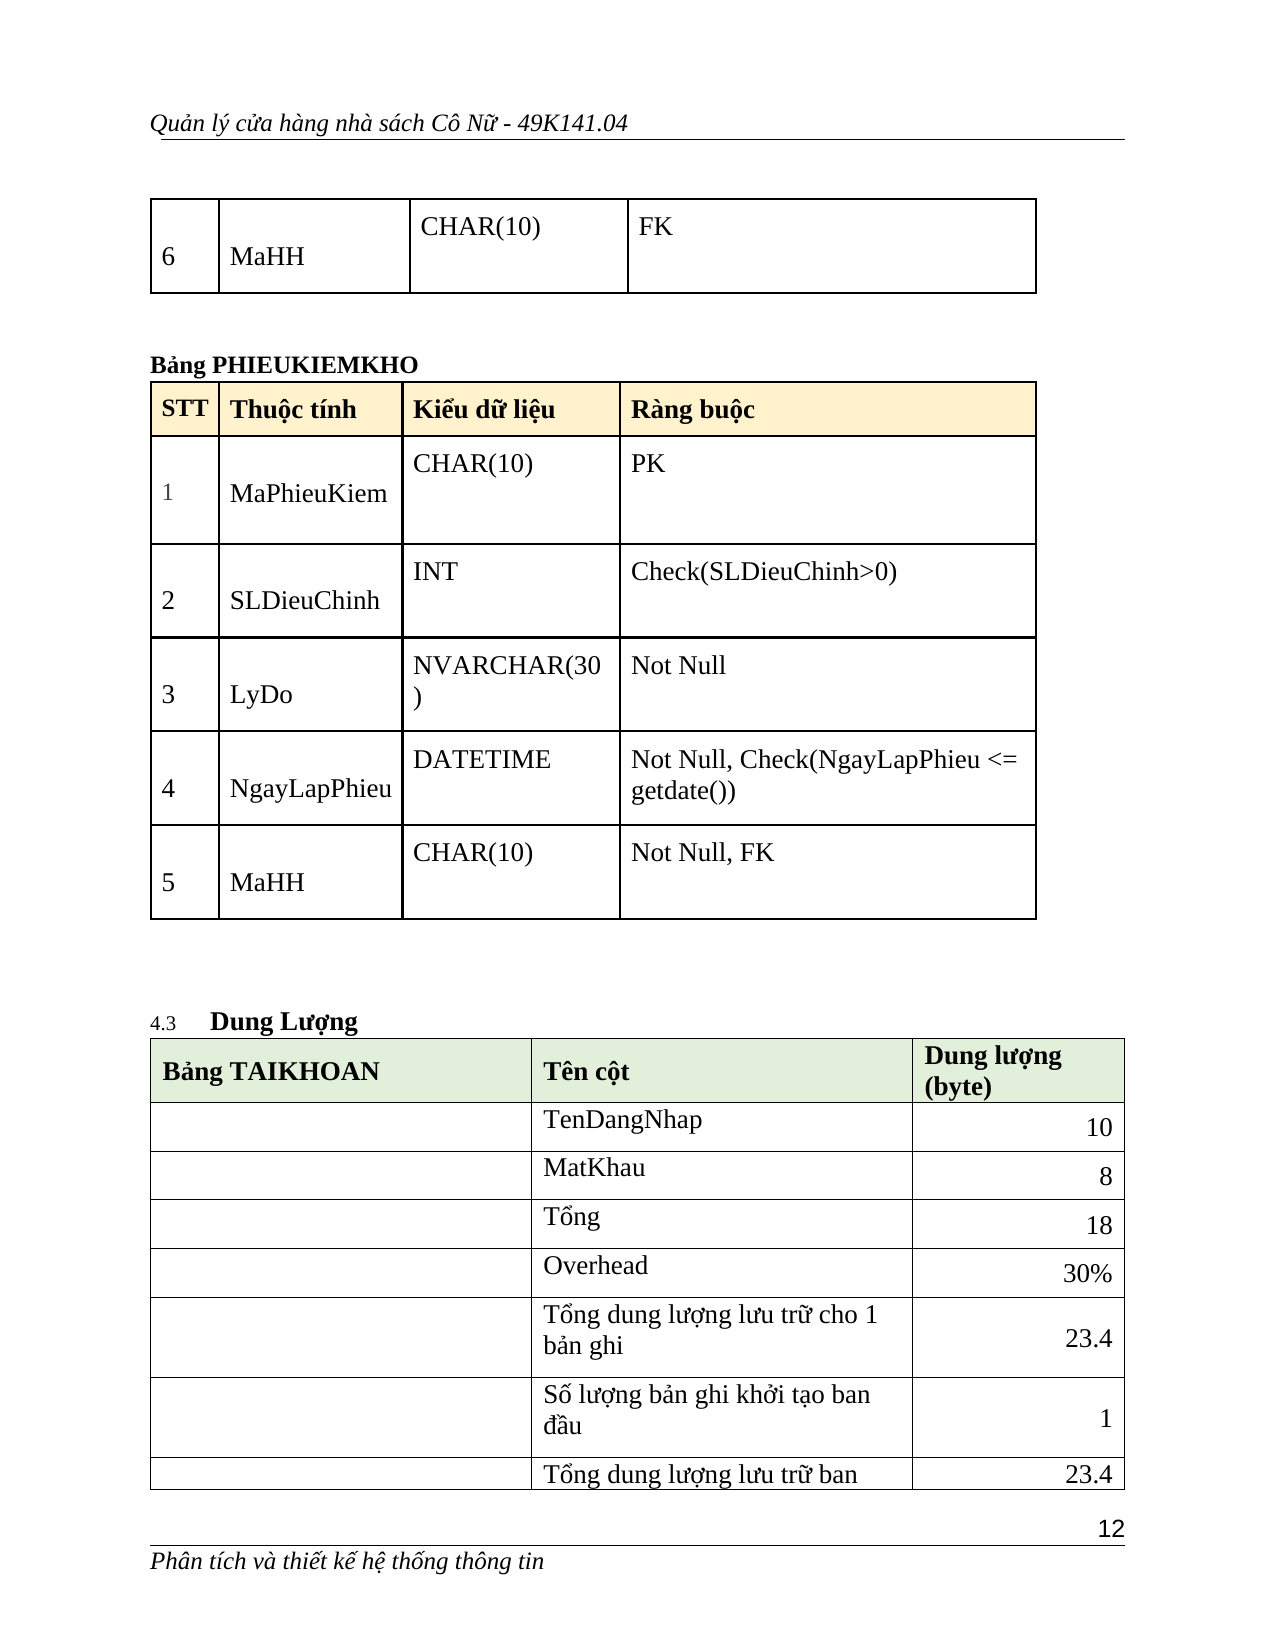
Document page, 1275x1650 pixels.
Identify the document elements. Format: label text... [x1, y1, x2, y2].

table_header Bảng TAIKHOAN [151, 1039, 531, 1102]
table_cell 3 [152, 639, 218, 730]
table_cell 5 [152, 826, 218, 918]
table_cell TenDangNhap [532, 1103, 912, 1151]
table_cell 2 [152, 545, 218, 636]
table_header Thuộc tính [220, 383, 401, 435]
table_cell 23.4 [913, 1458, 1124, 1489]
table_cell 6 [152, 200, 218, 292]
table_header Dung lượng (byte) [913, 1039, 1124, 1102]
table_cell MaHH [220, 200, 409, 292]
table_cell DATETIME [404, 732, 619, 824]
table_cell 4 [152, 732, 218, 824]
table_cell Tổng [532, 1200, 912, 1248]
list Dung Lượng [150, 1005, 1125, 1036]
table_cell 8 [913, 1152, 1124, 1199]
table_cell [151, 1200, 531, 1248]
table_cell 1 [913, 1378, 1124, 1457]
subtitle Bảng PHIEUKIEMKHO [150, 350, 1125, 379]
table_cell Check(SLDieuChinh>0) [621, 545, 1035, 636]
table_cell [151, 1458, 531, 1489]
table_cell LyDo [220, 639, 401, 730]
table_cell INT [404, 545, 619, 636]
table_cell MaPhieuKiem [220, 437, 401, 542]
table_cell NVARCHAR(30) [404, 639, 619, 730]
table_cell PK [621, 437, 1035, 542]
table_cell CHAR(10) [411, 200, 627, 292]
table_cell Not Null [621, 639, 1035, 730]
table_cell Not Null, FK [621, 826, 1035, 918]
table_cell MatKhau [532, 1152, 912, 1199]
table_cell SLDieuChinh [220, 545, 401, 636]
table_cell [151, 1378, 531, 1457]
table_cell Overhead [532, 1249, 912, 1297]
table_cell 23.4 [913, 1298, 1124, 1377]
table_header Kiểu dữ liệu [404, 383, 619, 435]
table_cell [629, 200, 1035, 292]
table_cell 10 [913, 1103, 1124, 1151]
table_cell 30% [913, 1249, 1124, 1297]
table_cell [151, 1249, 531, 1297]
table_cell [151, 1103, 531, 1151]
table_cell CHAR(10) [404, 437, 619, 542]
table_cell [532, 1458, 912, 1489]
table_header STT [152, 383, 218, 435]
table_cell MaHH [220, 826, 401, 918]
table_cell Not Null, Check(NgayLapPhieu <= getdate()) [621, 732, 1035, 824]
table_cell 1 [152, 437, 218, 542]
table_cell CHAR(10) [404, 826, 619, 918]
table_header Tên cột [532, 1039, 912, 1102]
table_header Ràng buộc [621, 383, 1035, 435]
table_cell 18 [913, 1200, 1124, 1248]
table_cell Tổng dung lượng lưu trữ cho 1 bản ghi [532, 1298, 912, 1377]
table_cell [151, 1152, 531, 1199]
table_cell [151, 1298, 531, 1377]
table_cell Số lượng bản ghi khởi tạo ban đầu [532, 1378, 912, 1457]
table_cell NgayLapPhieu [220, 732, 401, 824]
